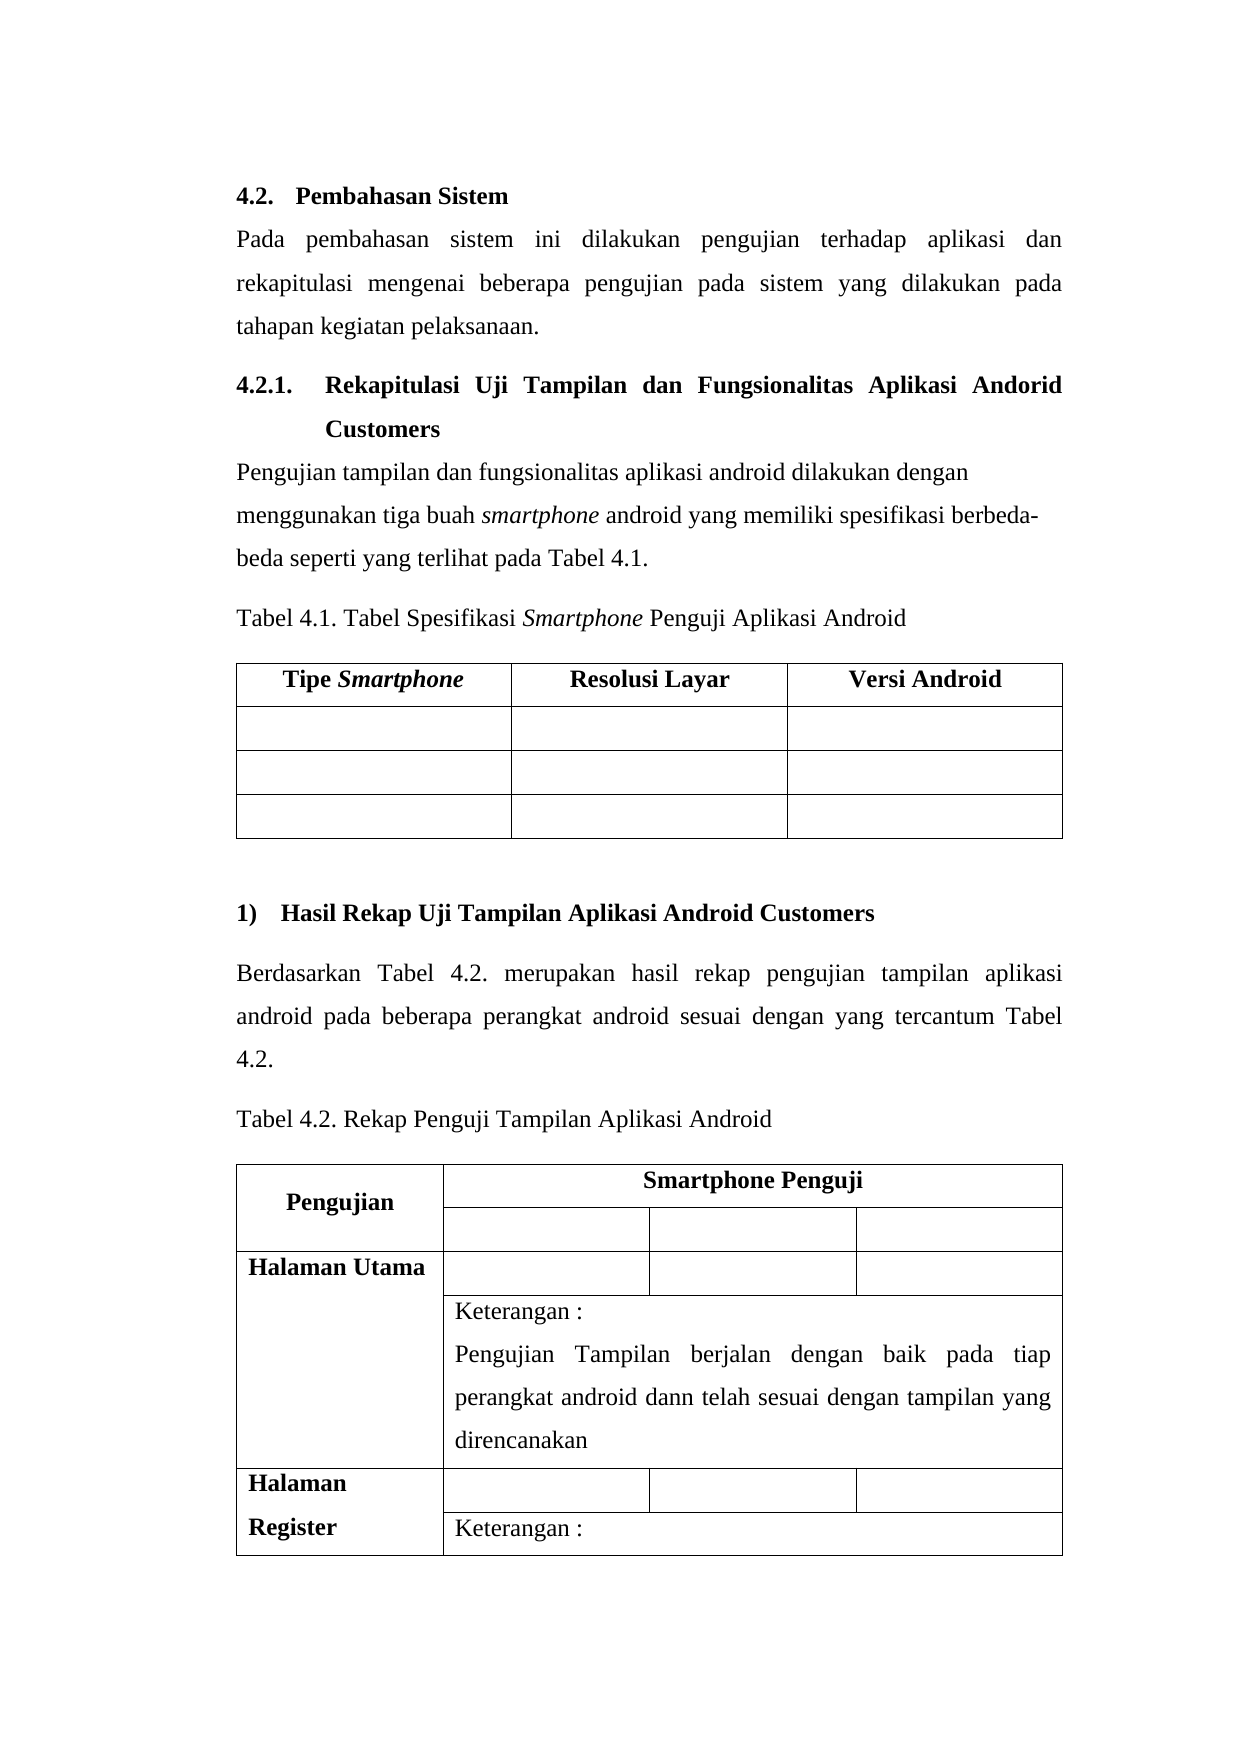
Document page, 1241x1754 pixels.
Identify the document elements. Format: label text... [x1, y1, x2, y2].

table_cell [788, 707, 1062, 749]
subtitle Rekapitulasi Uji Tampilan dan Fungsionalitas Aplikasi Andorid Customers [236, 371, 1063, 442]
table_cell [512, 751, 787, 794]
text Tabel 4.1. Tabel Spesifikasi Smartphone Penguji Aplikasi Android [236, 603, 1063, 632]
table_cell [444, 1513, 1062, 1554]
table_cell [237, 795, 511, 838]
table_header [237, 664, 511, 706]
subtitle Pembahasan Sistem [236, 181, 1063, 210]
list Hasil Rekap Uji Tampilan Aplikasi Android Customers [236, 898, 1063, 927]
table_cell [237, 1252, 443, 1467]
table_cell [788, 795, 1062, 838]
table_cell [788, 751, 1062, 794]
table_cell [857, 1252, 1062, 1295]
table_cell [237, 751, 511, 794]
text Pada pembahasan sistem ini dilakukan pengujian terhadap aplikasi dan rekapitulasi mengenai beberapa pengujian pada sistem yang dilakukan pada tahapan kegiatan pelaksanaan. [236, 224, 1063, 339]
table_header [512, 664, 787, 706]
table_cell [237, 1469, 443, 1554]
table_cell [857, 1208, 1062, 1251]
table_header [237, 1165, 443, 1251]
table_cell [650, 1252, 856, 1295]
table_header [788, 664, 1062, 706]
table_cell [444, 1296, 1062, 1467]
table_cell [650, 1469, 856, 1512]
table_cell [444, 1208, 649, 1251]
text Pengujian tampilan dan fungsionalitas aplikasi android dilakukan dengan menggunakan tiga buah smartphone android yang memiliki spesifikasi berbeda-beda seperti yang terlihat pada Tabel 4.1. [236, 457, 1063, 572]
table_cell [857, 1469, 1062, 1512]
text Berdasarkan Tabel 4.2. merupakan hasil rekap pengujian tampilan aplikasi android pada beberapa perangkat android sesuai dengan yang tercantum Tabel 4.2. [236, 958, 1063, 1073]
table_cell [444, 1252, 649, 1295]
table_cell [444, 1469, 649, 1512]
text Tabel 4.2. Rekap Penguji Tampilan Aplikasi Android [236, 1104, 1063, 1133]
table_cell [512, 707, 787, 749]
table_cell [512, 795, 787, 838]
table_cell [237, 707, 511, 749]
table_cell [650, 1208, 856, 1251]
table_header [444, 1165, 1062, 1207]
